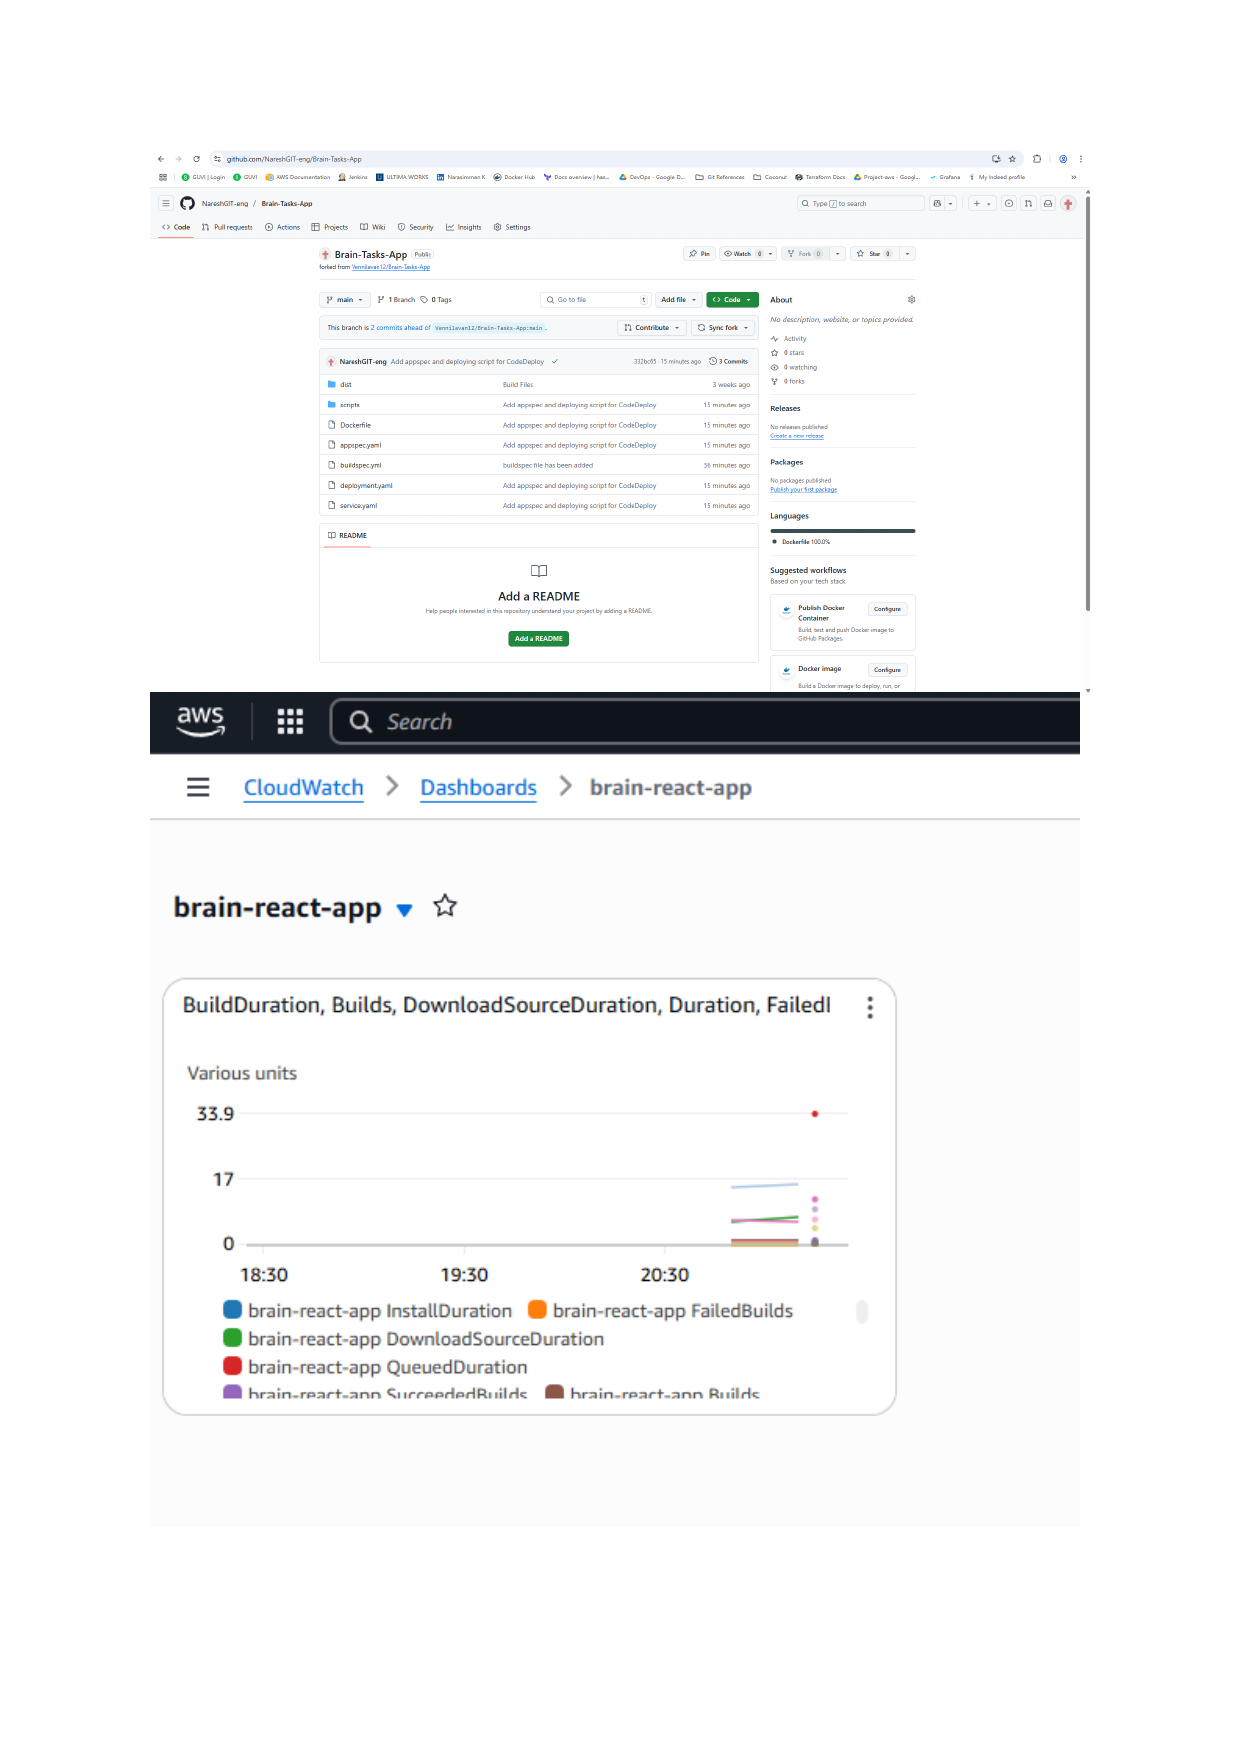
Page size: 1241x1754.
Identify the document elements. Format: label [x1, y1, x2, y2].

picture [150, 150, 1091, 1527]
